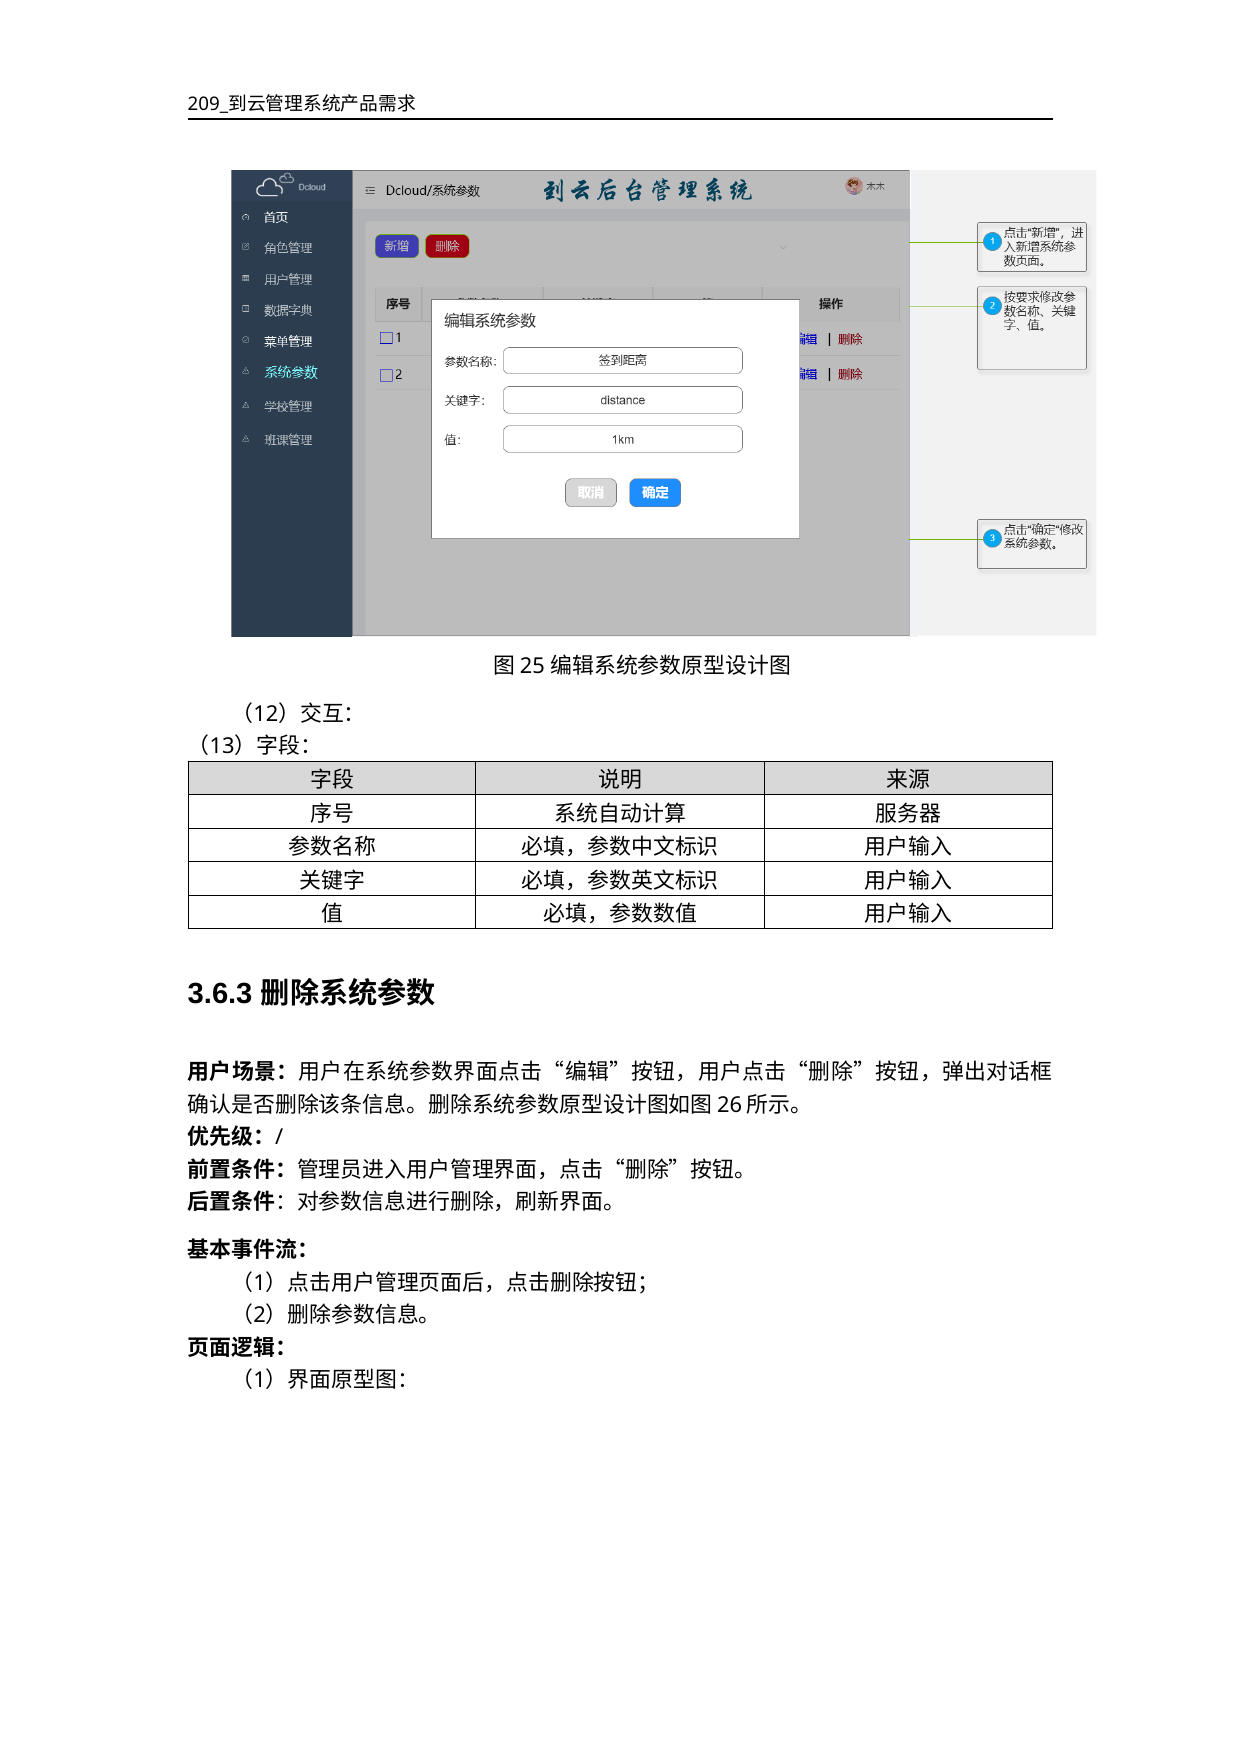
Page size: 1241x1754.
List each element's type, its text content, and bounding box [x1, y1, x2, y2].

text 基本事件流： [187, 1232, 1053, 1264]
picture [231, 170, 1097, 637]
table_cell 必填，参数中文标识 [476, 829, 764, 861]
text 图25 编辑系统参数原型设计图 [187, 647, 1053, 680]
text （1）点击用户管理页面后，点击删除按钮； [187, 1264, 1053, 1297]
text 用户场景：用户在系统参数界面点击“编辑”按钮，用户点击“删除”按钮，弹出对话框确认是否删除该条信息。删除系统参数原型设计图如图26所示。 [187, 1054, 1053, 1119]
table_cell 服务器 [765, 795, 1052, 828]
list 字段： [187, 728, 1053, 761]
text 后置条件：对参数信息进行删除，刷新界面。 [187, 1184, 1053, 1216]
table_cell 系统自动计算 [476, 795, 764, 828]
list 交互： [187, 696, 1053, 728]
table_header 来源 [765, 762, 1052, 794]
table_header 说明 [476, 762, 764, 794]
table_cell 值 [189, 896, 475, 928]
table_cell 用户输入 [765, 829, 1052, 861]
text （1）界面原型图： [187, 1362, 1053, 1394]
table_cell 必填，参数数值 [476, 896, 764, 928]
text （2）删除参数信息。 [187, 1297, 1053, 1329]
text 前置条件：管理员进入用户管理界面，点击“删除”按钮。 [187, 1151, 1053, 1184]
table_cell 序号 [189, 795, 475, 828]
subtitle 3.6.3 删除系统参数 [187, 958, 1053, 1023]
text 优先级：/ [187, 1119, 1053, 1151]
table_cell 必填，参数英文标识 [476, 862, 764, 895]
text 页面逻辑： [187, 1329, 1053, 1362]
table_cell 用户输入 [765, 862, 1052, 895]
table_cell 参数名称 [189, 829, 475, 861]
table_cell 关键字 [189, 862, 475, 895]
table_cell 用户输入 [765, 896, 1052, 928]
table_header 字段 [189, 762, 475, 794]
